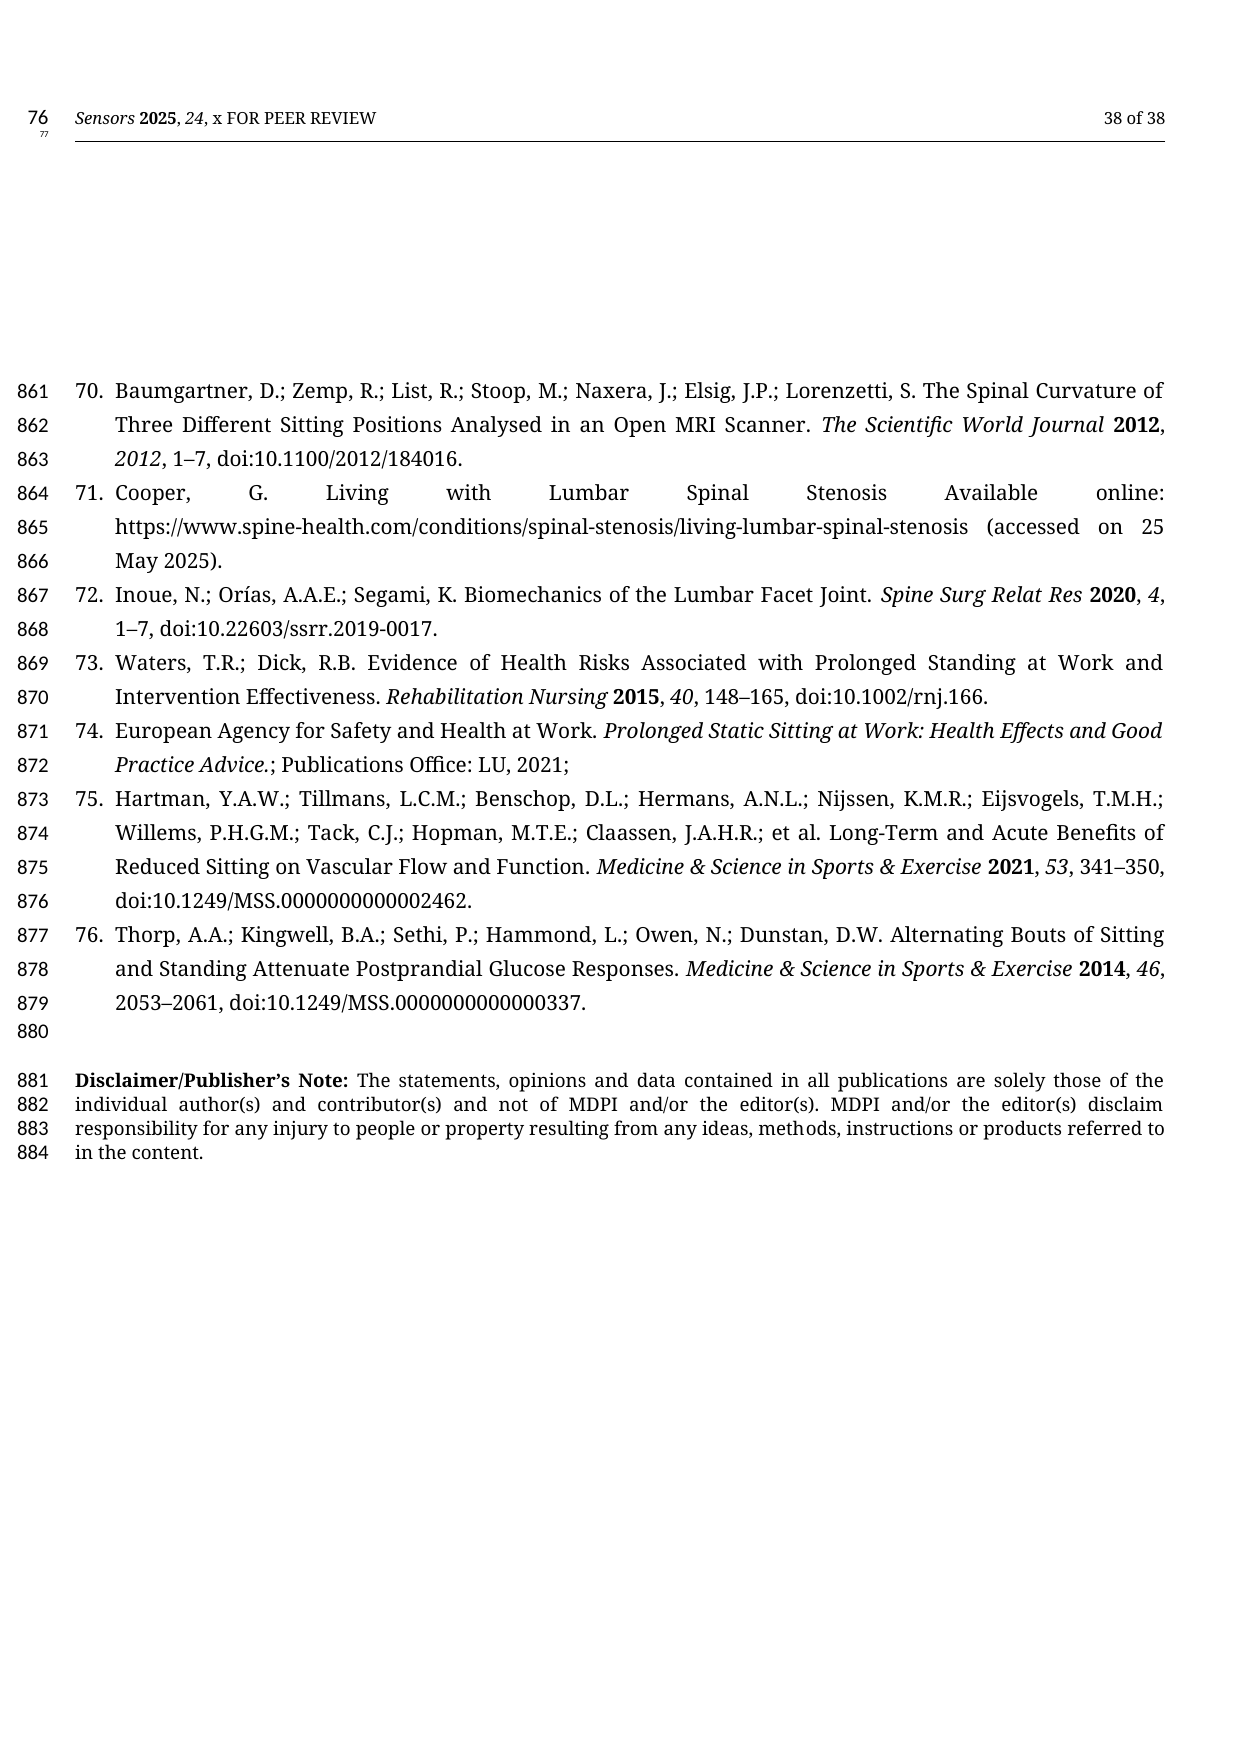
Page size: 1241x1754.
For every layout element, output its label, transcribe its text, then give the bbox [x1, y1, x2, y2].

text 73. Waters, T.R.; Dick, R.B. Evidence of Health Risks Associated with Prolonged Standing at Work and Intervention Effectiveness. Rehabilitation Nursing 2015, 40, 148–165, doi:10.1002/rnj.166. [75, 645, 1165, 713]
text 75. Hartman, Y.A.W.; Tillmans, L.C.M.; Benschop, D.L.; Hermans, A.N.L.; Nijssen, K.M.R.; Eijsvogels, T.M.H.; Willems, P.H.G.M.; Tack, C.J.; Hopman, M.T.E.; Claassen, J.A.H.R.; et al. Long-Term and Acute Benefits of Reduced Sitting on Vascular Flow and Function. Medicine & Science in Sports & Exercise 2021, 53, 341–350, doi:10.1249/MSS.0000000000002462. [75, 781, 1165, 917]
text 70. Baumgartner, D.; Zemp, R.; List, R.; Stoop, M.; Naxera, J.; Elsig, J.P.; Lorenzetti, S. The Spinal Curvature of Three Different Sitting Positions Analysed in an Open MRI Scanner. The Scientific World Journal 2012, 2012, 1–7, doi:10.1100/2012/184016. [75, 374, 1165, 476]
text 74. European Agency for Safety and Health at Work. Prolonged Static Sitting at Work: Health Effects and Good Practice Advice.; Publications Office: LU, 2021; [75, 713, 1165, 781]
text Disclaimer/Publisher’s Note: The statements, opinions and data contained in all publications are solely those of the individual author(s) and contributor(s) and not of MDPI and/or the editor(s). MDPI and/or the editor(s) disclaim responsibility for any injury to people or property resulting from any ideas, methods, instructions or products referred to in the content. [75, 1068, 1165, 1165]
text 76. Thorp, A.A.; Kingwell, B.A.; Sethi, P.; Hammond, L.; Owen, N.; Dunstan, D.W. Alternating Bouts of Sitting and Standing Attenuate Postprandial Glucose Responses. Medicine & Science in Sports & Exercise 2014, 46, 2053–2061, doi:10.1249/MSS.0000000000000337. [75, 917, 1165, 1019]
text 72. Inoue, N.; Orías, A.A.E.; Segami, K. Biomechanics of the Lumbar Facet Joint. Spine Surg Relat Res 2020, 4, 1–7, doi:10.22603/ssrr.2019-0017. [75, 577, 1165, 645]
text 71. Cooper, G. Living with Lumbar Spinal Stenosis Available online: https://www.spine-health.com/conditions/spinal-stenosis/living-lumbar-spinal-stenosis (accessed on 25 May 2025). [75, 476, 1165, 577]
